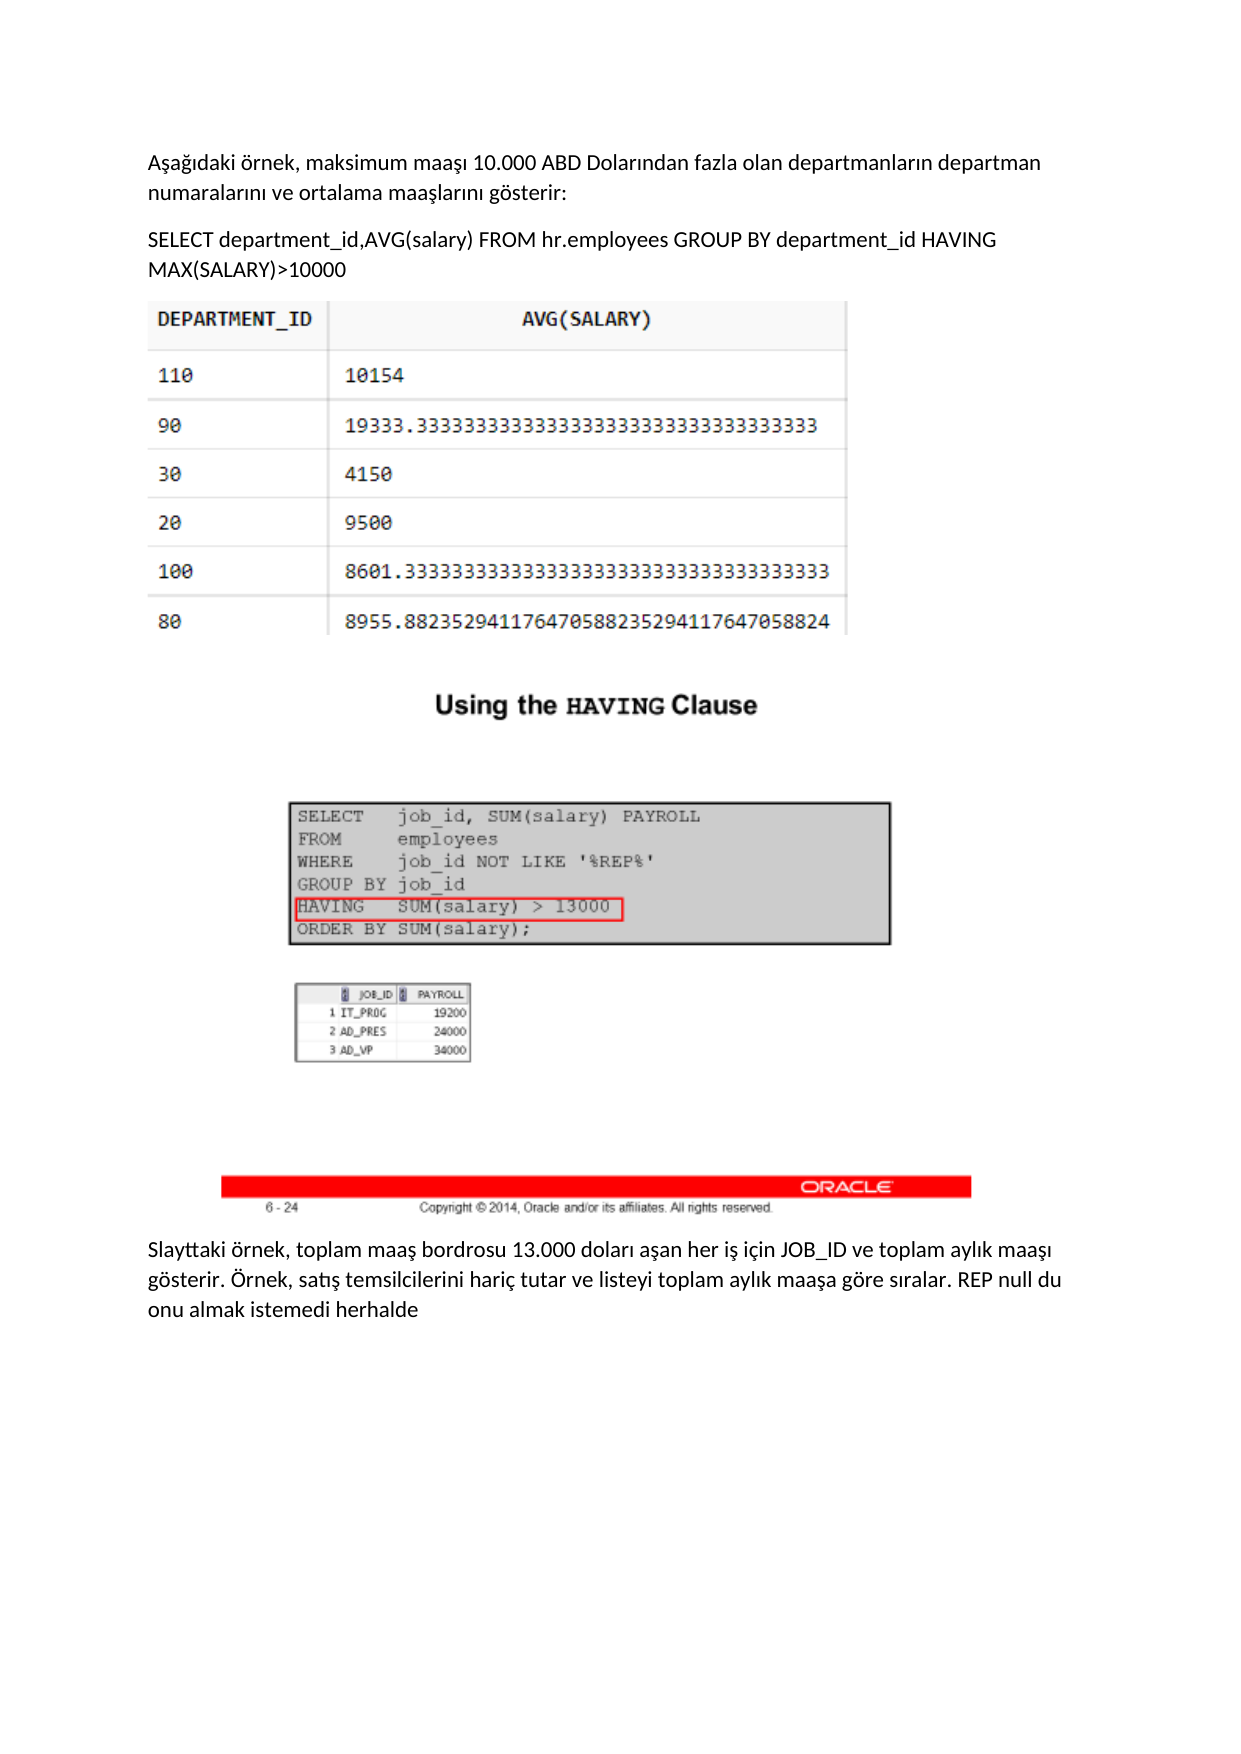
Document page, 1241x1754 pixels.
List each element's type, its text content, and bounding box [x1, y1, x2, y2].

text Aşağıdaki örnek, maksimum maaşı 10.000 ABD Dolarından fazla olan departmanların departman numaralarını ve ortalama maaşlarını gösterir: [148, 148, 1093, 206]
text SELECT department_id,AVG(salary) FROM hr.employees GROUP BY department_id HAVING MAX(SALARY)>10000 [148, 225, 1093, 283]
picture [221, 653, 972, 1216]
text Slayttaki örnek, toplam maaş bordrosu 13.000 doları aşan her iş için JOB_ID ve toplam aylık maaşı gösterir. Örnek, satış temsilcilerini hariç tutar ve listeyi toplam aylık maaşa göre sıralar. REP null du onu almak istemedi herhalde [148, 1235, 1093, 1323]
picture [147, 301, 848, 635]
